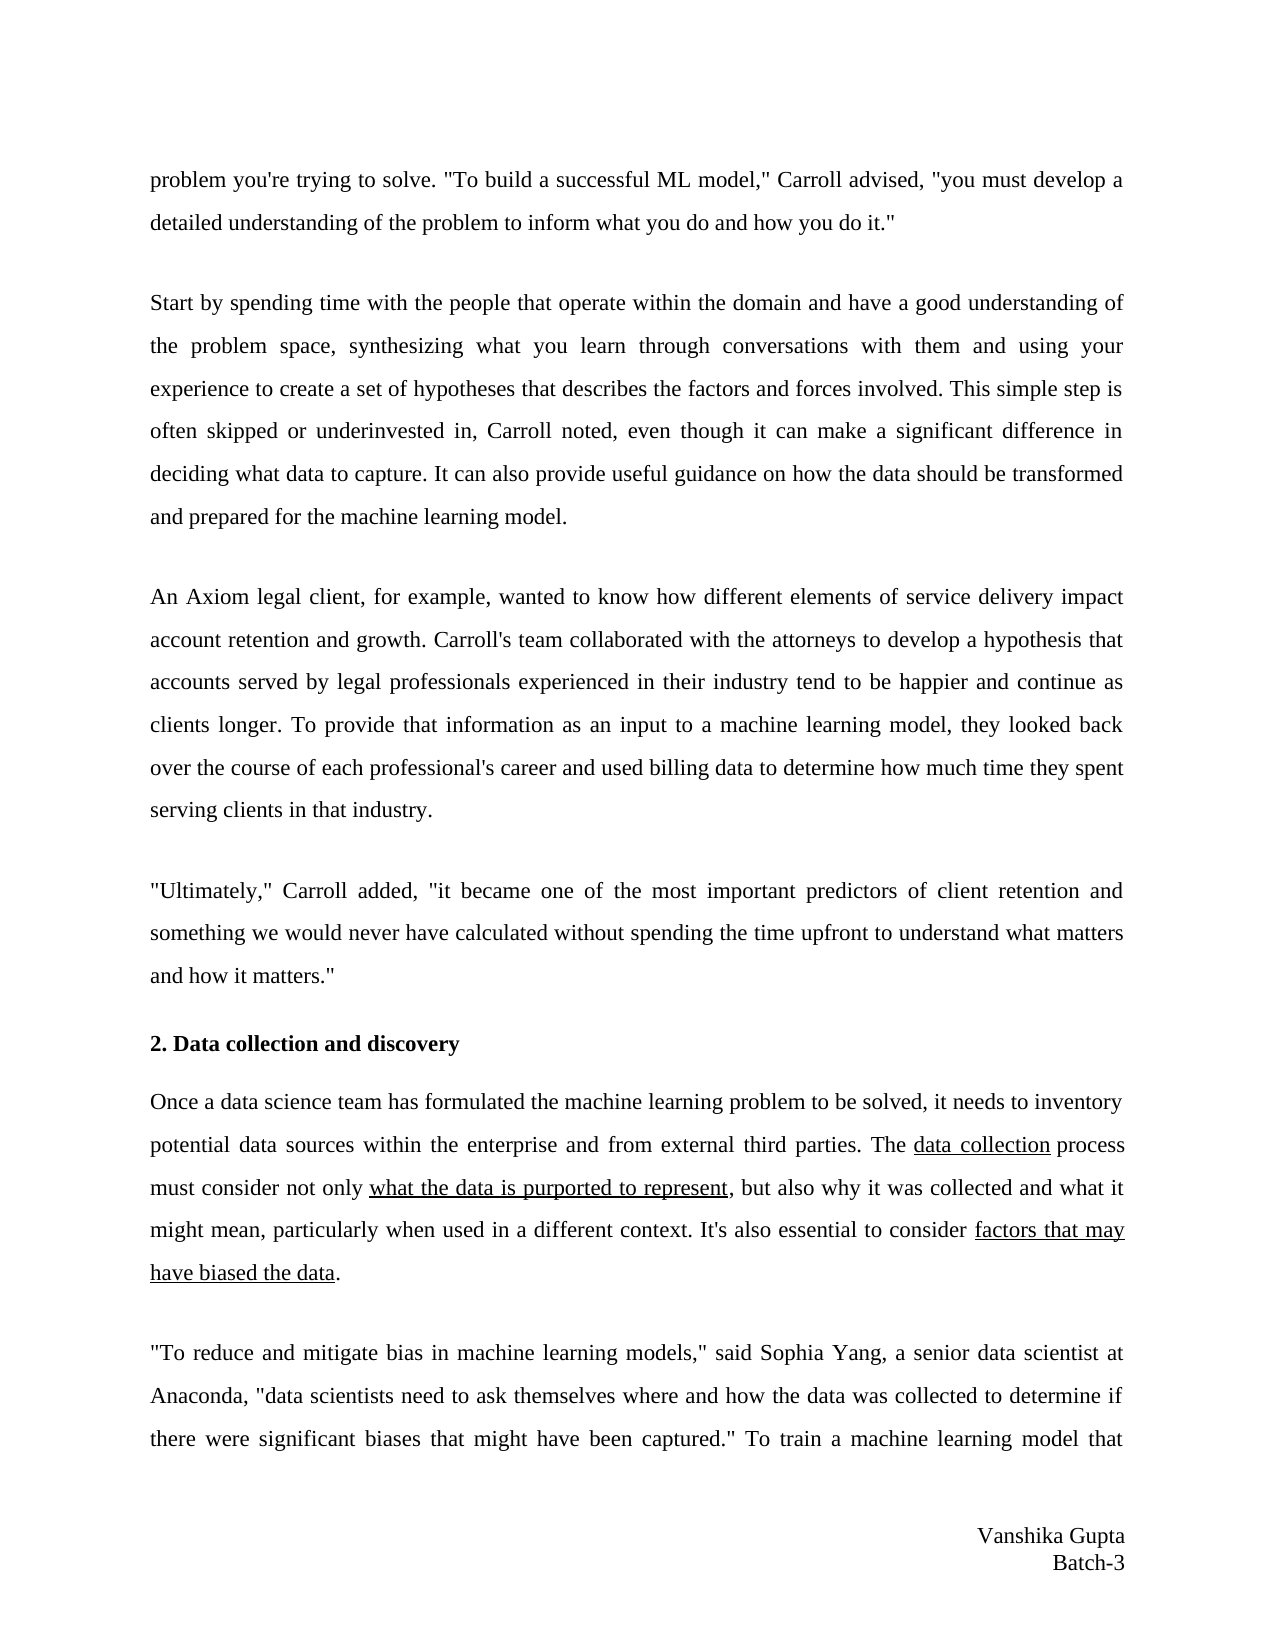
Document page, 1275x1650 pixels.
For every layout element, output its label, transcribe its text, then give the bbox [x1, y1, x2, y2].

text An Axiom legal client, for example, wanted to know how different elements of service delivery impact account retention and growth. Carroll's team collaborated with the attorneys to develop a hypothesis that accounts served by legal professionals experienced in their industry tend to be happier and continue as clients longer. To provide that information as an input to a machine learning model, they looked back over the course of each professional's career and used billing data to determine how much time they spent serving clients in that industry. [150, 567, 1125, 823]
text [150, 150, 1125, 235]
text "Ultimately," Carroll added, "it became one of the most important predictors of client retention and something we would never have calculated without spending the time upfront to understand what matters and how it matters." [150, 860, 1125, 988]
text 2. Data collection and discovery [150, 1026, 1125, 1056]
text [150, 1323, 1125, 1451]
text Once a data science team has formulated the machine learning problem to be solved, it needs to inventory potential data sources within the enterprise and from external third parties. The data collection process must consider not only what the data is purported to represent, but also why it was collected and what it might mean, particularly when used in a different context. It's also essential to consider factors that may have biased the data. [150, 1072, 1125, 1285]
text Start by spending time with the people that operate within the domain and have a good understanding of the problem space, synthesizing what you learn through conversations with them and using your experience to create a set of hypotheses that describes the factors and forces involved. This simple step is often skipped or underinvested in, Carroll noted, even though it can make a significant difference in deciding what data to capture. It can also provide useful guidance on how the data should be transformed and prepared for the machine learning model. [150, 273, 1125, 529]
